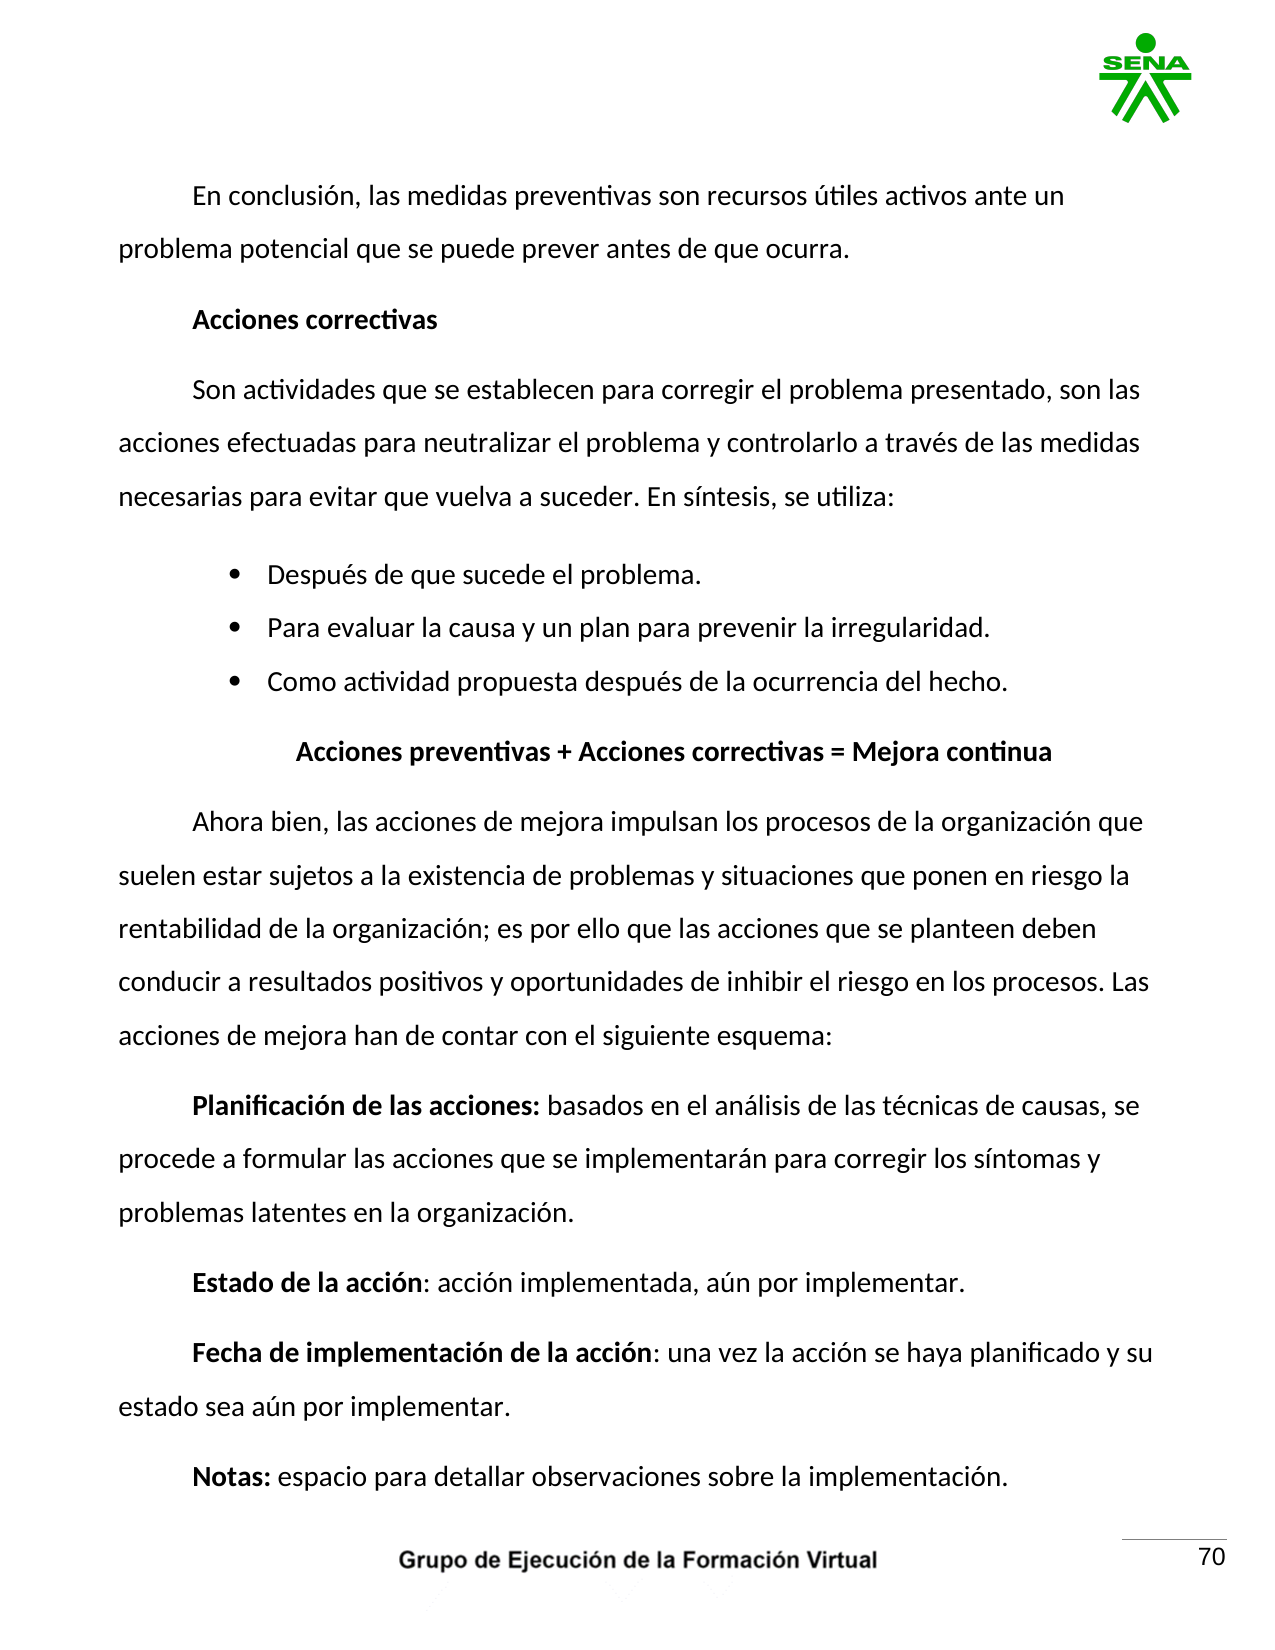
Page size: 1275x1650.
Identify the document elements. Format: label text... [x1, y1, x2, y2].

text Son actividades que se establecen para corregir el problema presentado, son las acciones efectuadas para neutralizar el problema y controlarlo a través de las medidas necesarias para evitar que vuelva a suceder. En síntesis, se utiliza: [118, 371, 1157, 513]
list Para evaluar la causa y un plan para prevenir la irregularidad. [229, 609, 1157, 645]
text Notas: espacio para detallar observaciones sobre la implementación. [118, 1458, 1157, 1493]
picture [1099, 33, 1192, 123]
text Ahora bien, las acciones de mejora impulsan los procesos de la organización que suelen estar sujetos a la existencia de problemas y situaciones que ponen en riesgo la rentabilidad de la organización; es por ello que las acciones que se planteen deben conducir a resultados positivos y oportunidades de inhibir el riesgo en los procesos. Las acciones de mejora han de contar con el siguiente esquema: [118, 803, 1157, 1053]
list Después de que sucede el problema. [229, 556, 1157, 592]
text Fecha de implementación de la acción: una vez la acción se haya planificado y su estado sea aún por implementar. [118, 1334, 1157, 1423]
text Acciones correctivas [118, 301, 1157, 336]
picture [0, 1500, 1275, 1611]
text Planificación de las acciones: basados en el análisis de las técnicas de causas, se procede a formular las acciones que se implementarán para corregir los síntomas y problemas latentes en la organización. [118, 1087, 1157, 1229]
text Acciones preventivas + Acciones correctivas = Mejora continua [118, 733, 1157, 769]
text En conclusión, las medidas preventivas son recursos útiles activos ante un problema potencial que se puede prever antes de que ocurra. [118, 177, 1157, 266]
list Como actividad propuesta después de la ocurrencia del hecho. [229, 663, 1157, 699]
text Estado de la acción: acción implementada, aún por implementar. [118, 1264, 1157, 1300]
